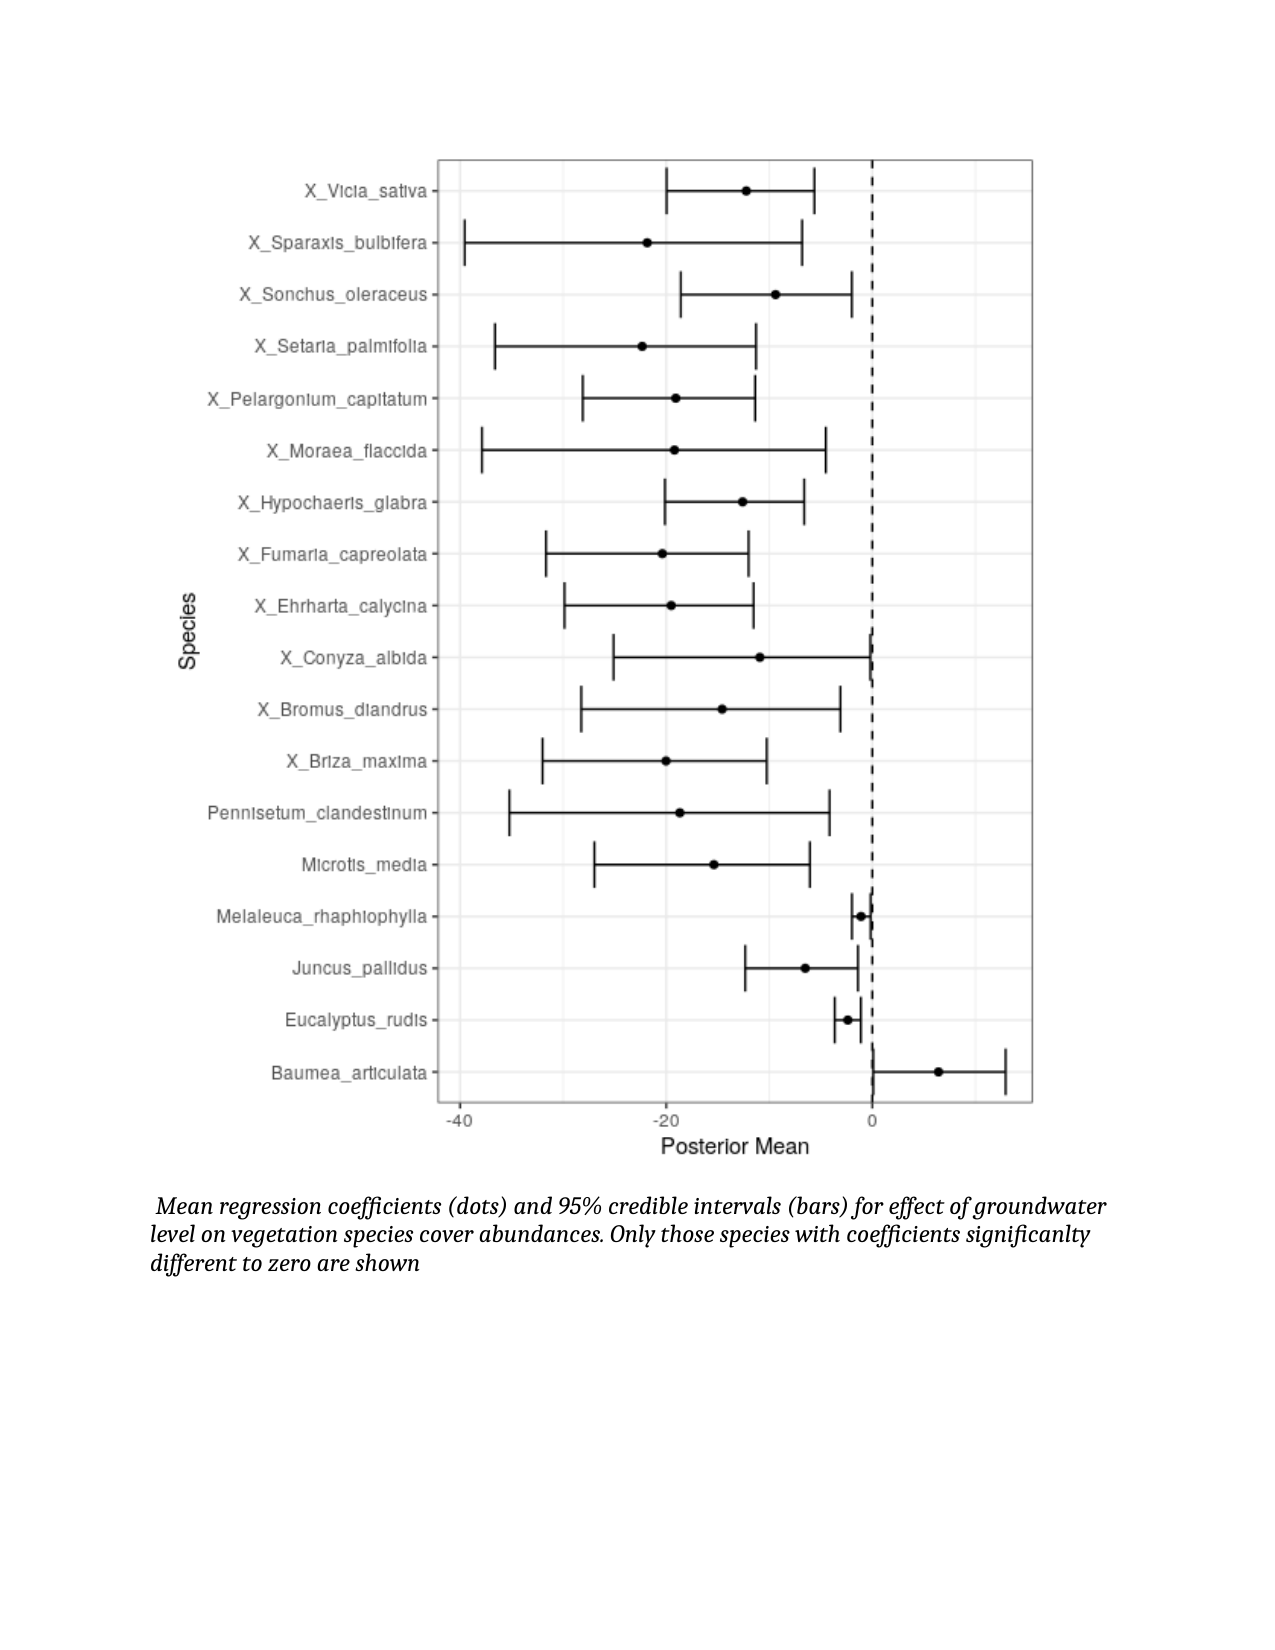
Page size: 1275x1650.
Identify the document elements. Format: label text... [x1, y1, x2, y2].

text Mean regression coefficients (dots) and 95% credible intervals (bars) for effect of groundwater level on vegetation species cover abundances. Only those species with coefficients significanlty different to zero are shown [150, 1192, 1125, 1278]
picture [168, 150, 1044, 1171]
